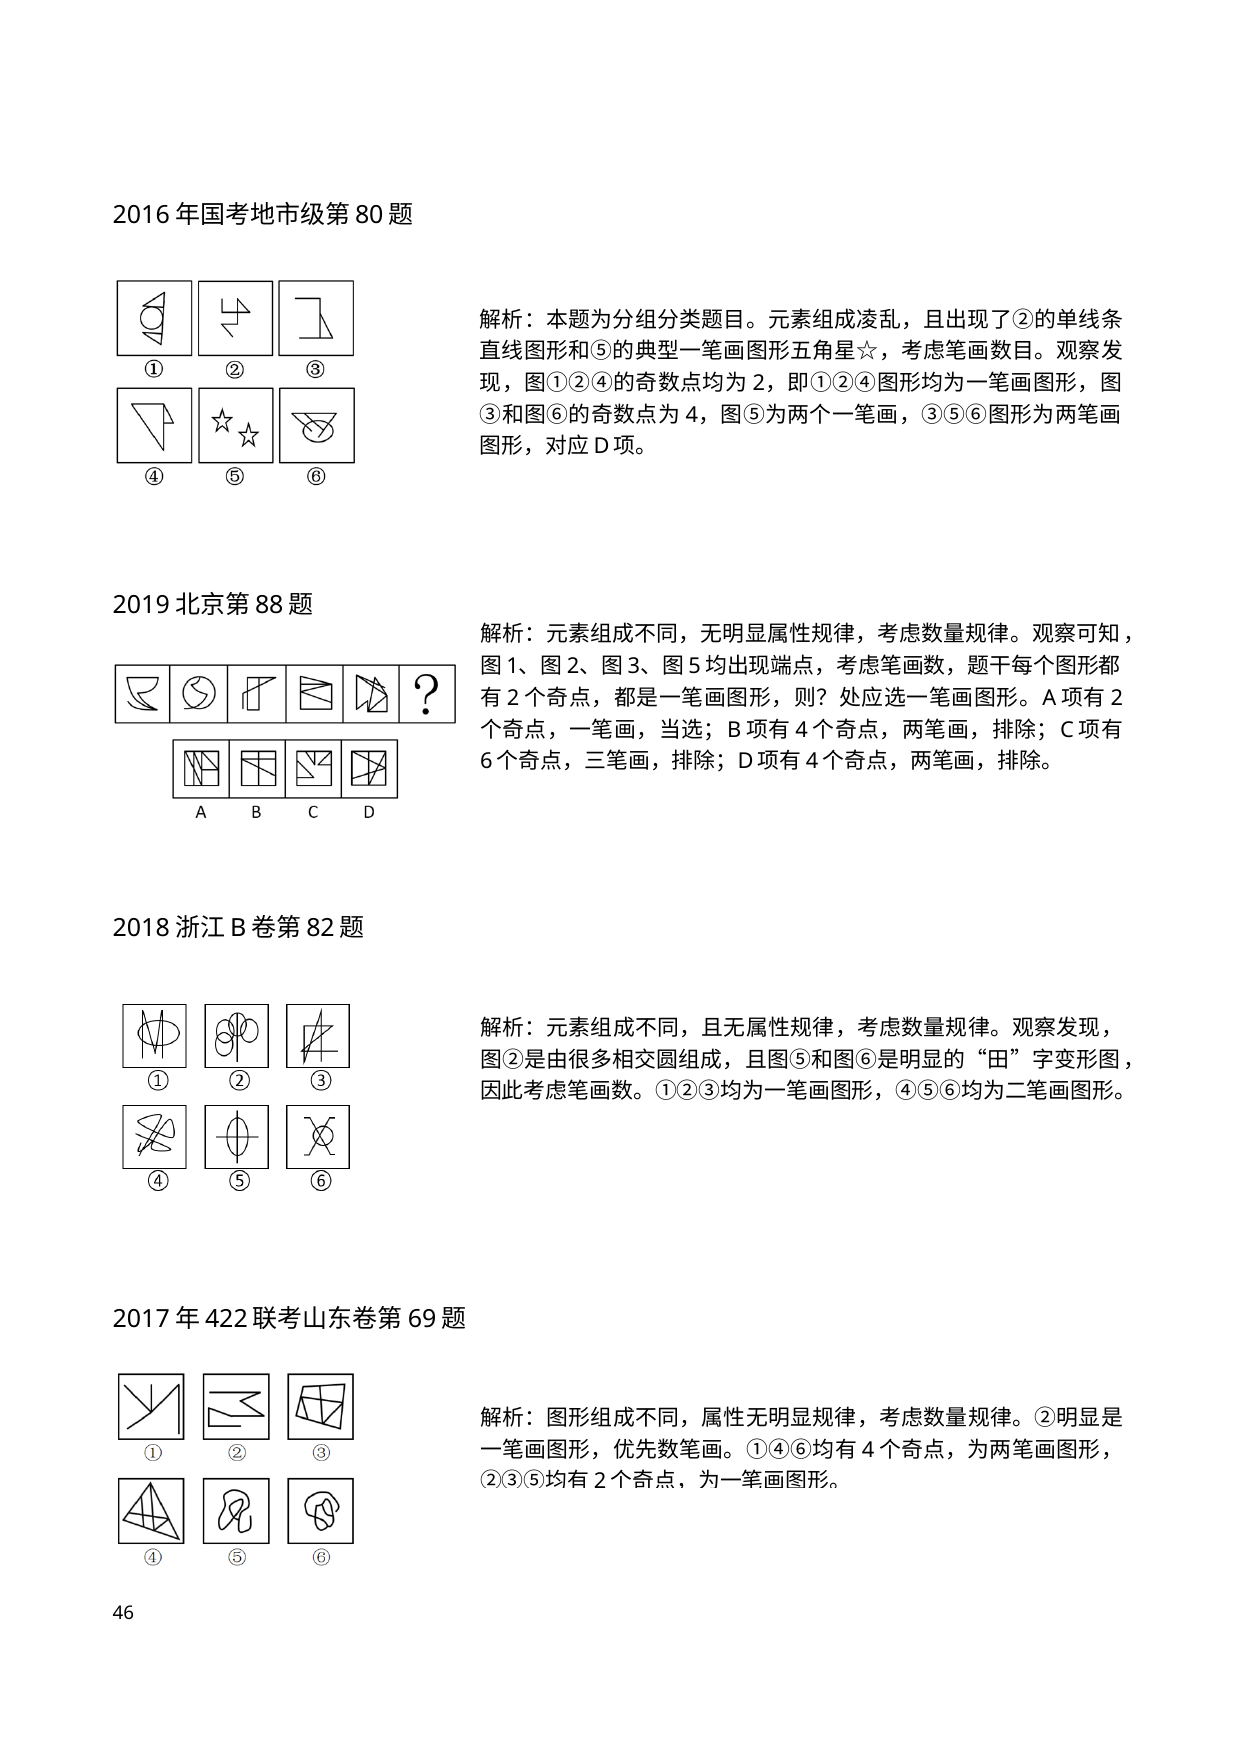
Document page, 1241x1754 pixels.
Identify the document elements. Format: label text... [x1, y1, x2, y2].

picture [112, 1367, 358, 1571]
picture [112, 277, 358, 488]
picture [112, 658, 459, 819]
text 2016年国考地市级第80题 [112, 179, 1128, 247]
text 2018浙江B卷第82题 [112, 892, 1128, 960]
picture [112, 993, 358, 1198]
text 2019北京第88题 [112, 569, 1128, 637]
list 特殊规律 [520, 615, 1071, 637]
text 2017年422联考山东卷第69题 [112, 1282, 1128, 1350]
